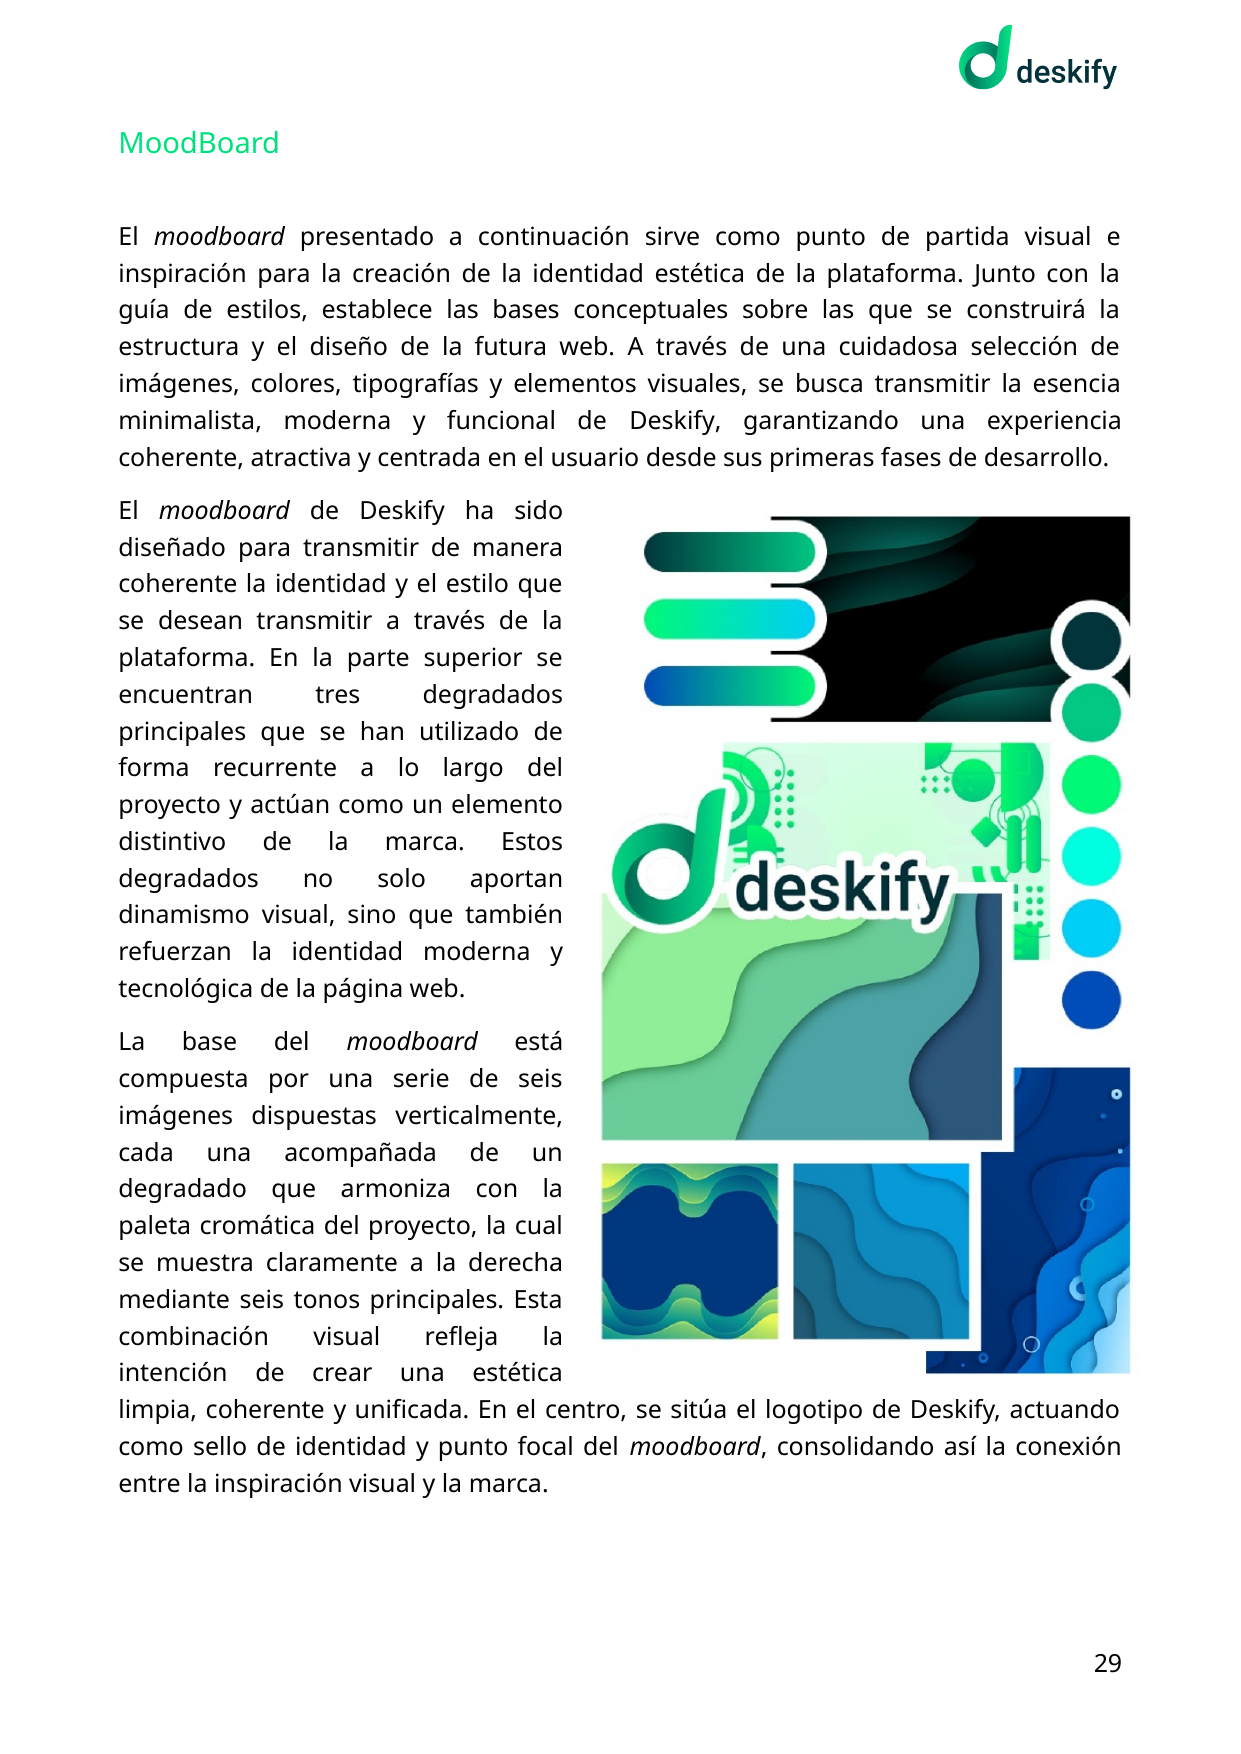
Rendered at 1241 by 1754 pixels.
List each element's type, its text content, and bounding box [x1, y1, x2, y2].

text El moodboard de Deskify ha sido diseñado para transmitir de manera coherente la identidad y el estilo que se desean transmitir a través de la plataforma. En la parte superior se encuentran tres degradados principales que se han utilizado de forma recurrente a lo largo del proyecto y actúan como un elemento distintivo de la marca. Estos degradados no solo aportan dinamismo visual, sino que también refuerzan la identidad moderna y tecnológica de la página web. [118, 493, 1122, 1005]
text El moodboard presentado a continuación sirve como punto de partida visual e inspiración para la creación de la identidad estética de la plataforma. Junto con la guía de estilos, establece las bases conceptuales sobre las que se construirá la estructura y el diseño de la futura web. A través de una cuidadosa selección de imágenes, colores, tipografías y elementos visuales, se busca transmitir la esencia minimalista, moderna y funcional de Deskify, garantizando una experiencia coherente, atractiva y centrada en el usuario desde sus primeras fases de desarrollo. [118, 218, 1122, 473]
picture [953, 22, 1127, 92]
text La base del moodboard está compuesta por una serie de seis imágenes dispuestas verticalmente, cada una acompañada de un degradado que armoniza con la paleta cromática del proyecto, la cual se muestra claramente a la derecha mediante seis tonos principales. Esta combinación visual refleja la intención de crear una estética limpia, coherente y unificada. En el centro, se sitúa el logotipo de Deskify, actuando como sello de identidad y punto focal del moodboard, consolidando así la conexión entre la inspiración visual y la marca. [118, 1024, 1122, 1499]
picture [582, 503, 1154, 1388]
subtitle MoodBoard [118, 122, 1122, 162]
